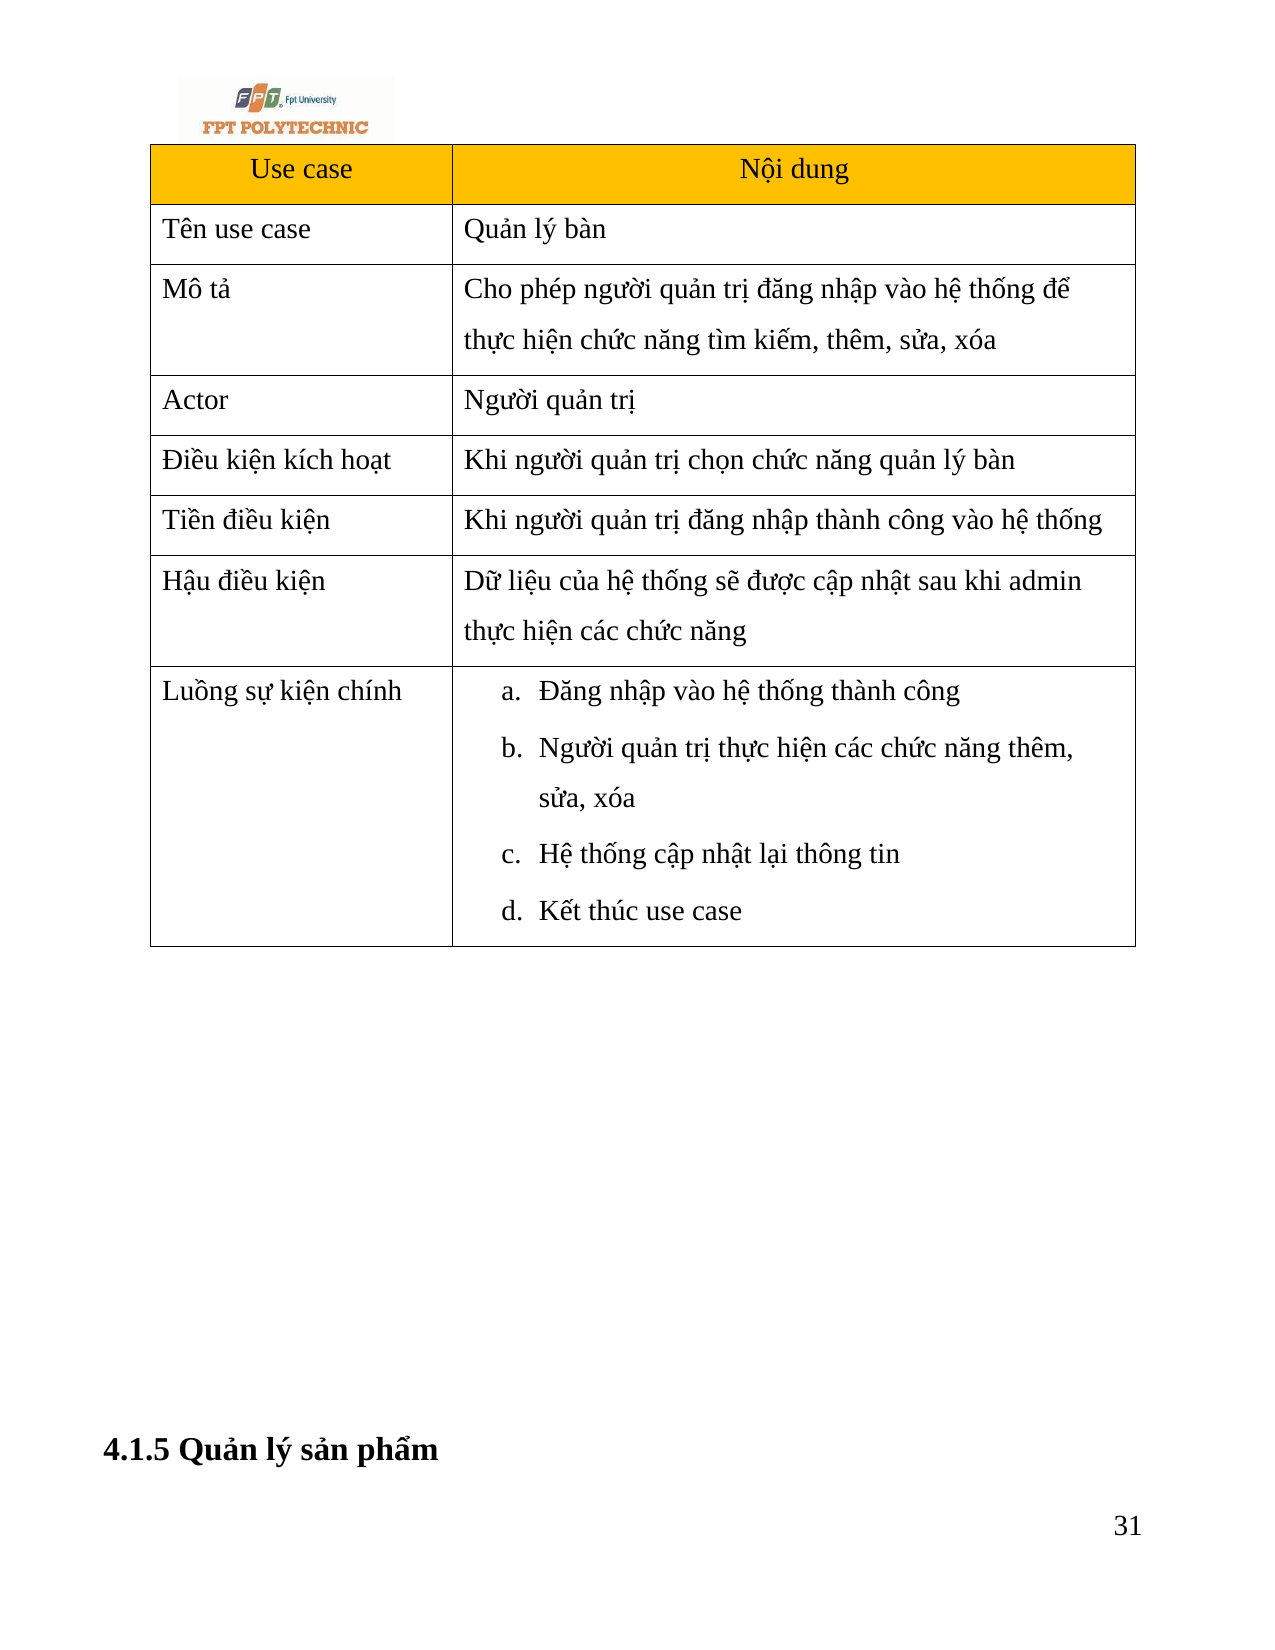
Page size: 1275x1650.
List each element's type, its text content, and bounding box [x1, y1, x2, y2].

table_cell Dữ liệu của hệ thống sẽ được cập nhật sau khi admin thực hiện các chức năng [453, 556, 1135, 666]
table_cell Khi người quản trị chọn chức năng quản lý bàn [453, 436, 1135, 495]
table_cell Luồng sự kiện chính [151, 667, 452, 946]
table_cell Khi người quản trị đăng nhập thành công vào hệ thống [453, 496, 1135, 555]
table_cell Tiền điều kiện [151, 496, 452, 555]
table_cell Quản lý bàn [453, 205, 1135, 264]
table_cell Tên use case [151, 205, 452, 264]
table_cell Cho phép người quản trị đăng nhập vào hệ thống để thực hiện chức năng tìm kiếm, thêm, sửa, xóa [453, 265, 1135, 375]
table_header Use case [151, 145, 452, 204]
table_cell Mô tả [151, 265, 452, 375]
table_cell Người quản trị [453, 376, 1135, 435]
table_header Nội dung [453, 145, 1135, 204]
picture [177, 75, 395, 144]
table_cell Actor [151, 376, 452, 435]
table_cell Hậu điều kiện [151, 556, 452, 666]
subtitle Quản lý sản phẩm [103, 1429, 1198, 1468]
table_cell Đăng nhập vào hệ thống thành công Người quản trị thực hiện các chức năng thêm, sửa, xóa Hệ thống cập nhật lại thông tin Kết thúc use case [453, 667, 1135, 946]
table_cell Điều kiện kích hoạt [151, 436, 452, 495]
